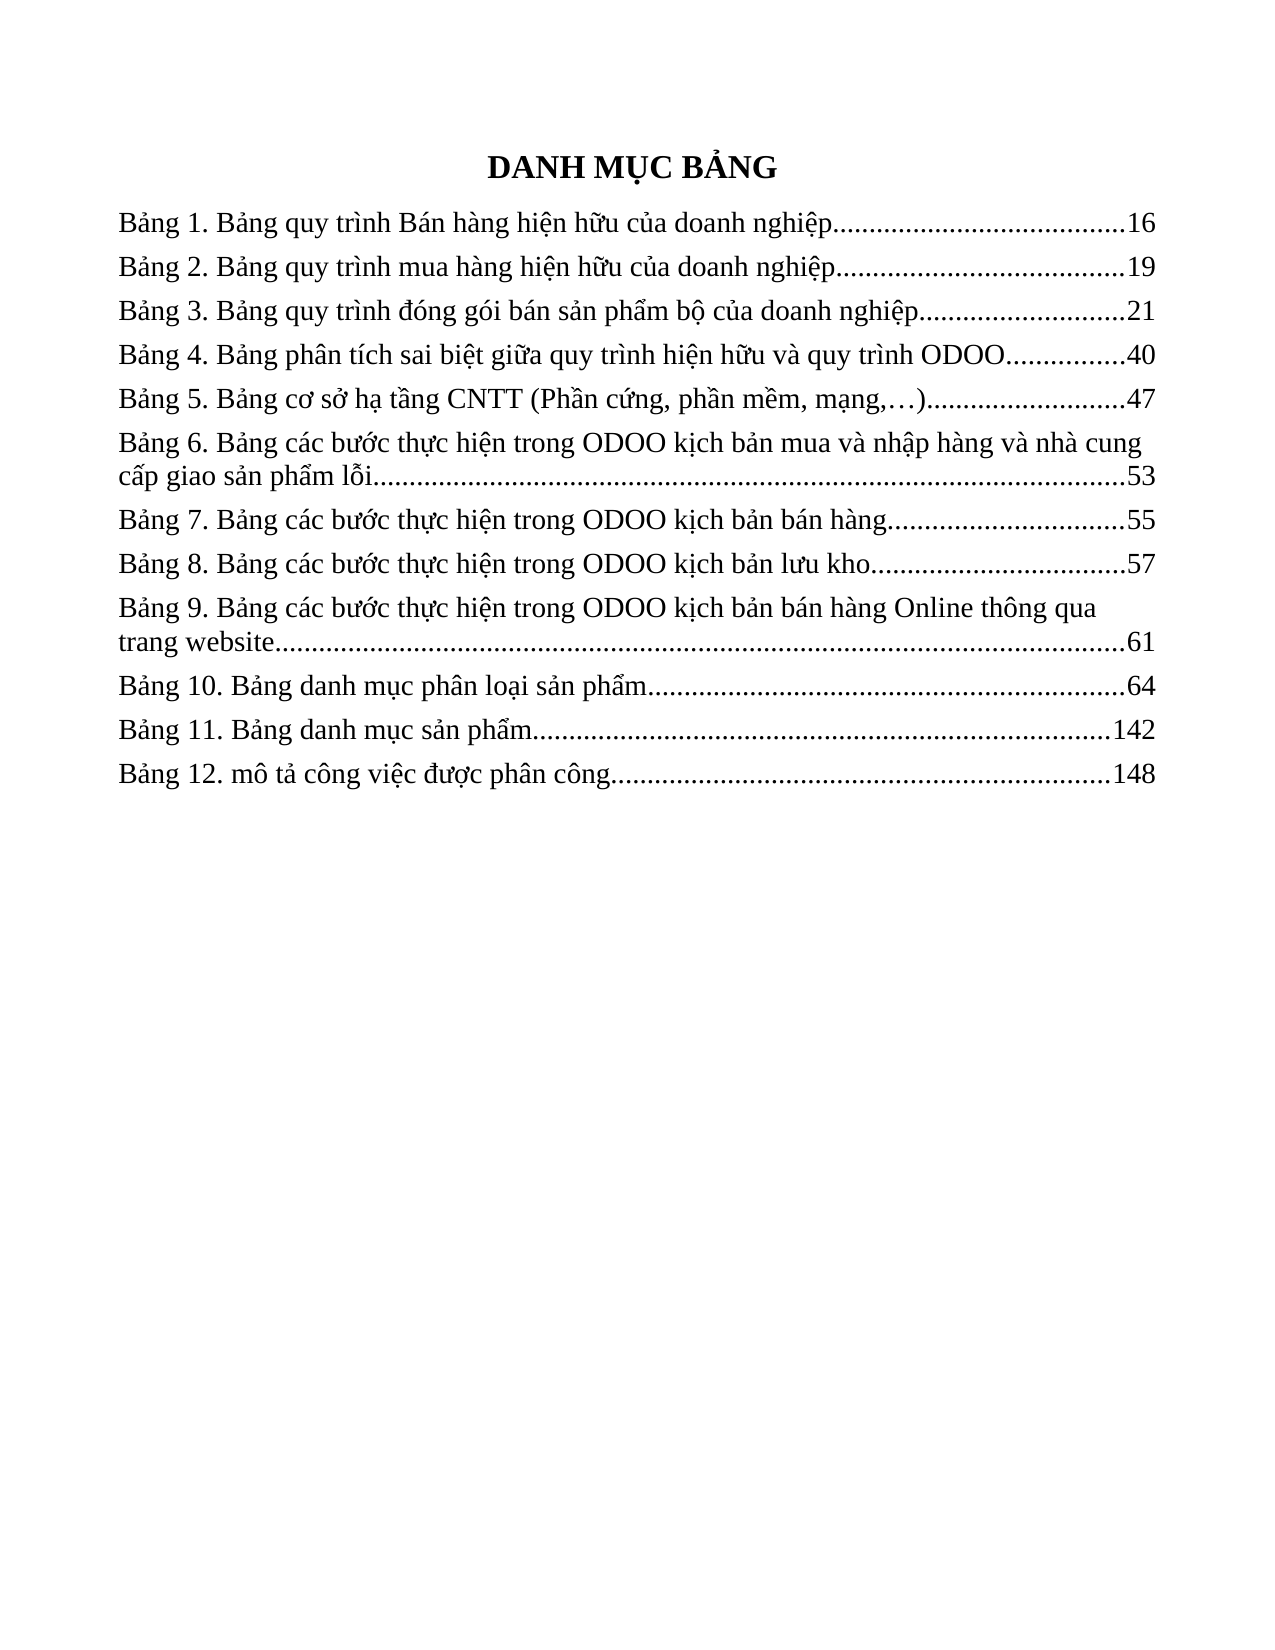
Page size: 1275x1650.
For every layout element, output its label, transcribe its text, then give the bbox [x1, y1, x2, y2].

text Bảng 3. Bảng quy trình đóng gói bán sản phẩm bộ của doanh nghiệp 21 [118, 293, 1157, 327]
text Bảng 6. Bảng các bước thực hiện trong ODOO kịch bản mua và nhập hàng và nhà cung cấp giao sản phẩm lỗi 53 [118, 425, 1157, 492]
text Bảng 10. Bảng danh mục phân loại sản phẩm 64 [118, 668, 1157, 701]
text Bảng 5. Bảng cơ sở hạ tầng CNTT (Phần cứng, phần mềm, mạng,…) 47 [118, 381, 1157, 414]
text Bảng 1. Bảng quy trình Bán hàng hiện hữu của doanh nghiệp 16 [118, 205, 1157, 239]
text Bảng 11. Bảng danh mục sản phẩm 142 [118, 712, 1157, 745]
text Bảng 7. Bảng các bước thực hiện trong ODOO kịch bản bán hàng 55 [118, 502, 1157, 536]
text Bảng 12. mô tả công việc được phân công 148 [118, 756, 1157, 789]
text Bảng 2. Bảng quy trình mua hàng hiện hữu của doanh nghiệp 19 [118, 249, 1157, 283]
text Bảng 9. Bảng các bước thực hiện trong ODOO kịch bản bán hàng Online thông qua trang website 61 [118, 590, 1157, 657]
text Bảng 4. Bảng phân tích sai biệt giữa quy trình hiện hữu và quy trình ODOO 40 [118, 337, 1157, 371]
text Bảng 8. Bảng các bước thực hiện trong ODOO kịch bản lưu kho 57 [118, 546, 1157, 580]
subtitle DANH MỤC BẢNG [118, 148, 1147, 186]
